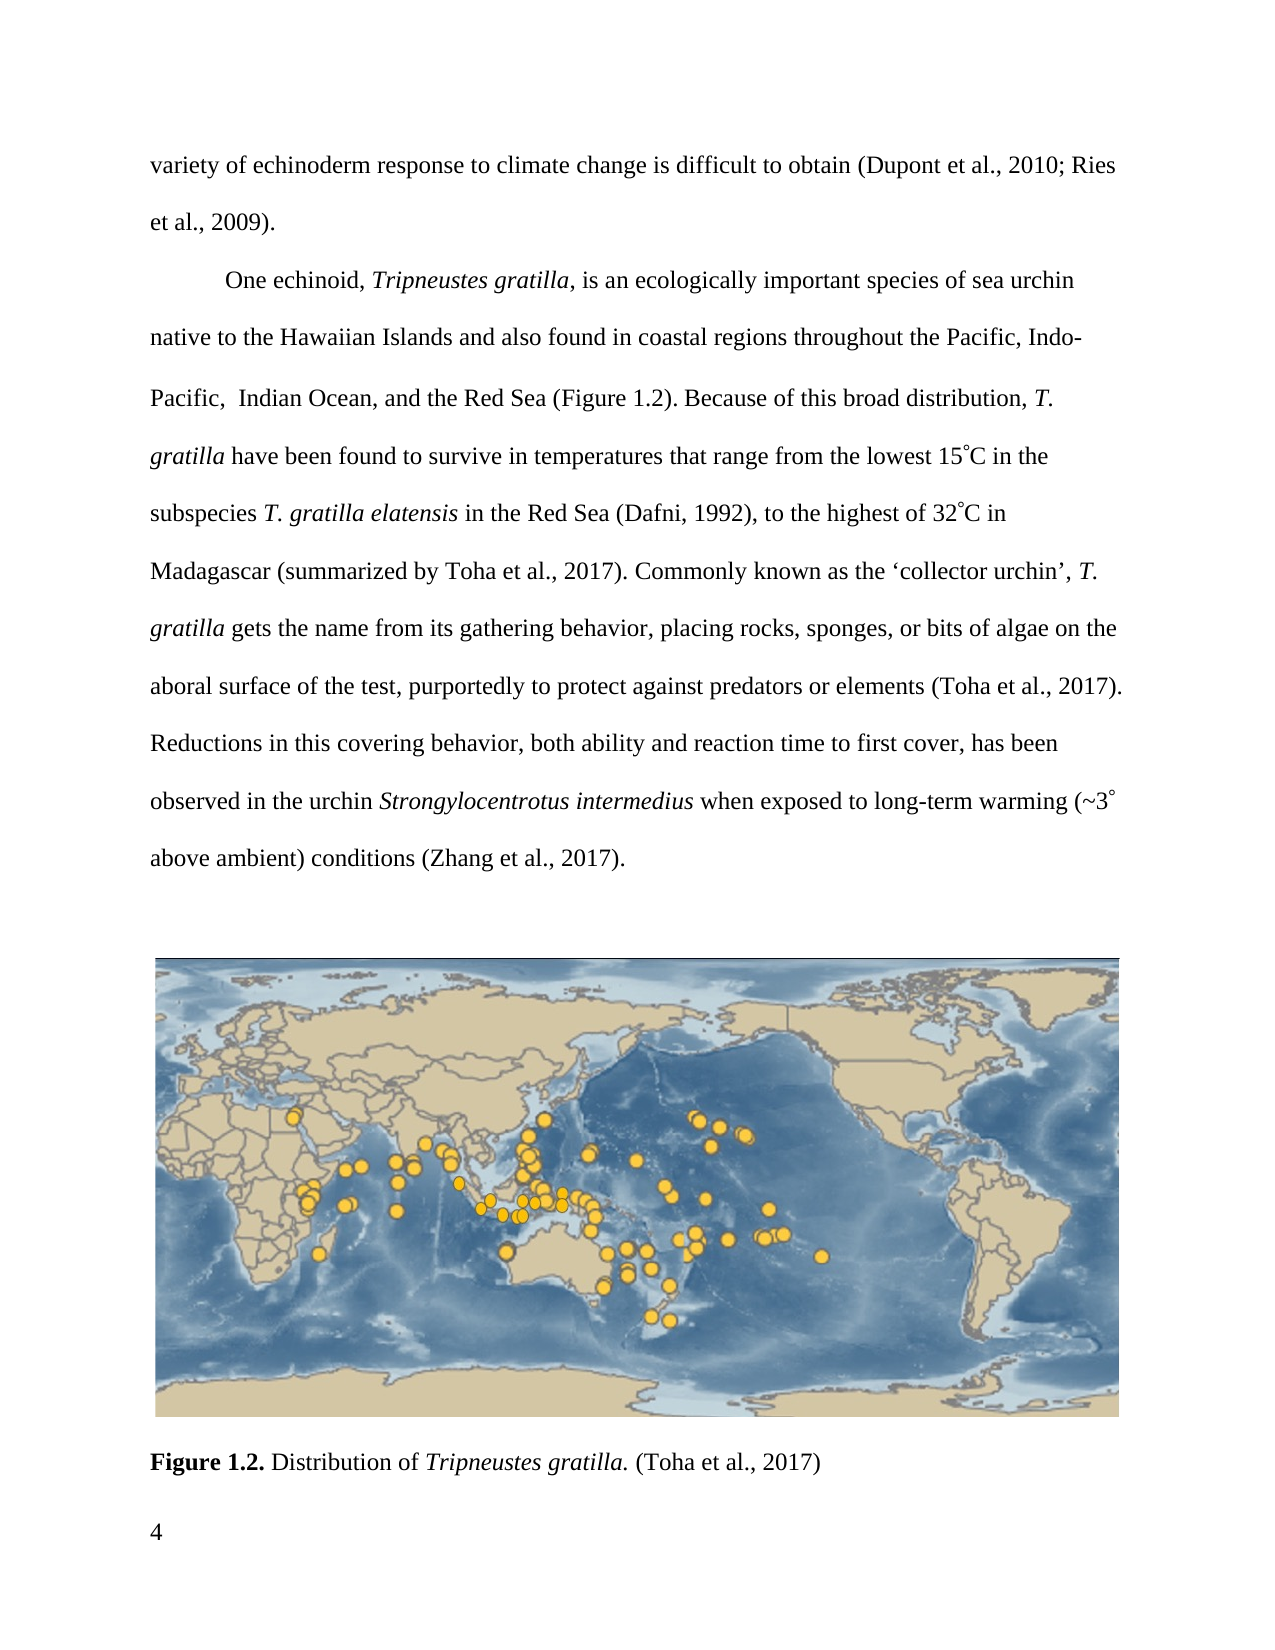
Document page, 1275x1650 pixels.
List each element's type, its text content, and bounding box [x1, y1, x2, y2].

picture [155, 958, 1120, 1417]
text One echinoid, Tripneustes gratilla, is an ecologically important species of sea urchin native to the Hawaiian Islands and also found in coastal regions throughout the Pacific, Indo-Pacific, Indian Ocean, and the Red Sea (Figure 1.2). Because of this broad distribution, T. gratilla have been found to survive in temperatures that range from the lowest 15C in the subspecies T. gratilla elatensis in the Red Sea (Dafni, 1992), to the highest of 32C in Madagascar (summarized by Toha et al., 2017). Commonly known as the ‘collector urchin’, T. gratilla gets the name from its gathering behavior, placing rocks, sponges, or bits of algae on the aboral surface of the test, purportedly to protect against predators or elements (Toha et al., 2017). Reductions in this covering behavior, both ability and reaction time to first cover, has been observed in the urchin Strongylocentrotus intermedius when exposed to long-term warming (~3 above ambient) conditions (Zhang et al., 2017). [150, 265, 1125, 872]
text Figure 1.2. Distribution of Tripneustes gratilla. (Toha et al., 2017) [150, 1447, 1125, 1475]
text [150, 150, 1125, 236]
